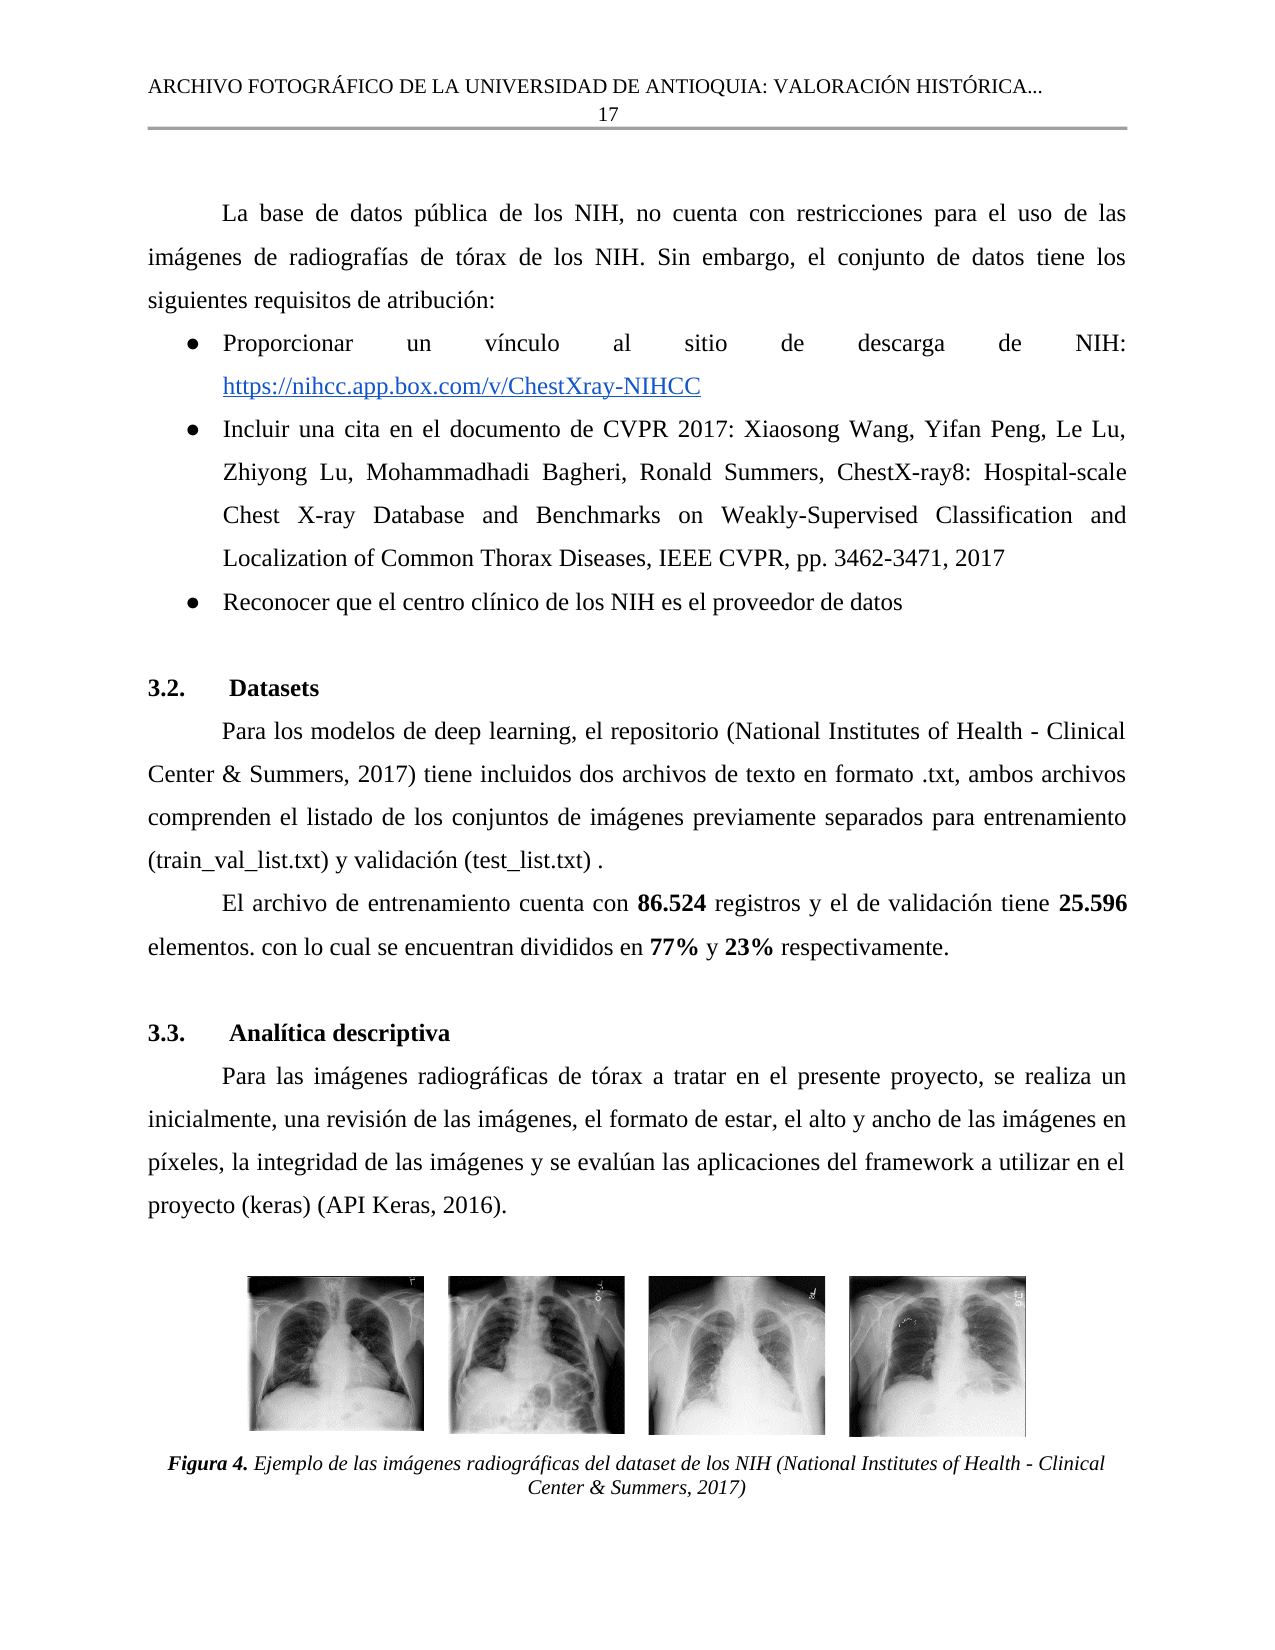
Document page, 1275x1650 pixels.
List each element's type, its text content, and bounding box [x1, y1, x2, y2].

picture [247, 1276, 424, 1431]
table_header [236, 1277, 437, 1451]
picture [448, 1276, 625, 1434]
text El archivo de entrenamiento cuenta con 86.524 registros y el de validación tiene 25.596 elementos. con lo cual se encuentran divididos en 77% y 23% respectivamente. [148, 888, 1127, 960]
subtitle Datasets [148, 673, 1127, 702]
picture [648, 1276, 826, 1435]
subtitle Analítica descriptiva [148, 1018, 1127, 1047]
list Incluir una cita en el documento de CVPR 2017: Xiaosong Wang, Yifan Peng, Le Lu, Zhiyong Lu, Mohammadhadi Bagheri, Ronald Summers, ChestX-ray8: Hospital-scale Chest X-ray Database and Benchmarks on Weakly-Supervised Classification and Localization of Common Thorax Diseases, IEEE CVPR, pp. 3462-3471, 2017 [185, 414, 1127, 572]
text La base de datos pública de los NIH, no cuenta con restricciones para el uso de las imágenes de radiografías de tórax de los NIH. Sin embargo, el conjunto de datos tiene los siguientes requisitos de atribución: [148, 198, 1127, 313]
text Para los modelos de deep learning, el repositorio (National Institutes of Health - Clinical Center & Summers, 2017) tiene incluidos dos archivos de texto en formato .txt, ambos archivos comprenden el listado de los conjuntos de imágenes previamente separados para entrenamiento (train_val_list.txt) y validación (test_list.txt) . [148, 716, 1127, 874]
table_header [838, 1277, 1039, 1451]
text Figura 4. Ejemplo de las imágenes radiográficas del dataset de los NIH (National Institutes of Health - Clinical Center & Summers, 2017) [148, 1451, 1127, 1499]
list Proporcionar un vínculo al sitio de descarga de NIH: https://nihcc.app.box.com/v/ChestXray-NIHCC [185, 328, 1127, 400]
picture [849, 1276, 1026, 1437]
table_header [638, 1277, 838, 1451]
list Reconocer que el centro clínico de los NIH es el proveedor de datos [185, 587, 1127, 615]
text Para las imágenes radiográficas de tórax a tratar en el presente proyecto, se realiza un inicialmente, una revisión de las imágenes, el formato de estar, el alto y ancho de las imágenes en píxeles, la integridad de las imágenes y se evalúan las aplicaciones del framework a utilizar en el proyecto (keras) (API Keras, 2016). [148, 1061, 1127, 1219]
table_header [437, 1277, 637, 1451]
